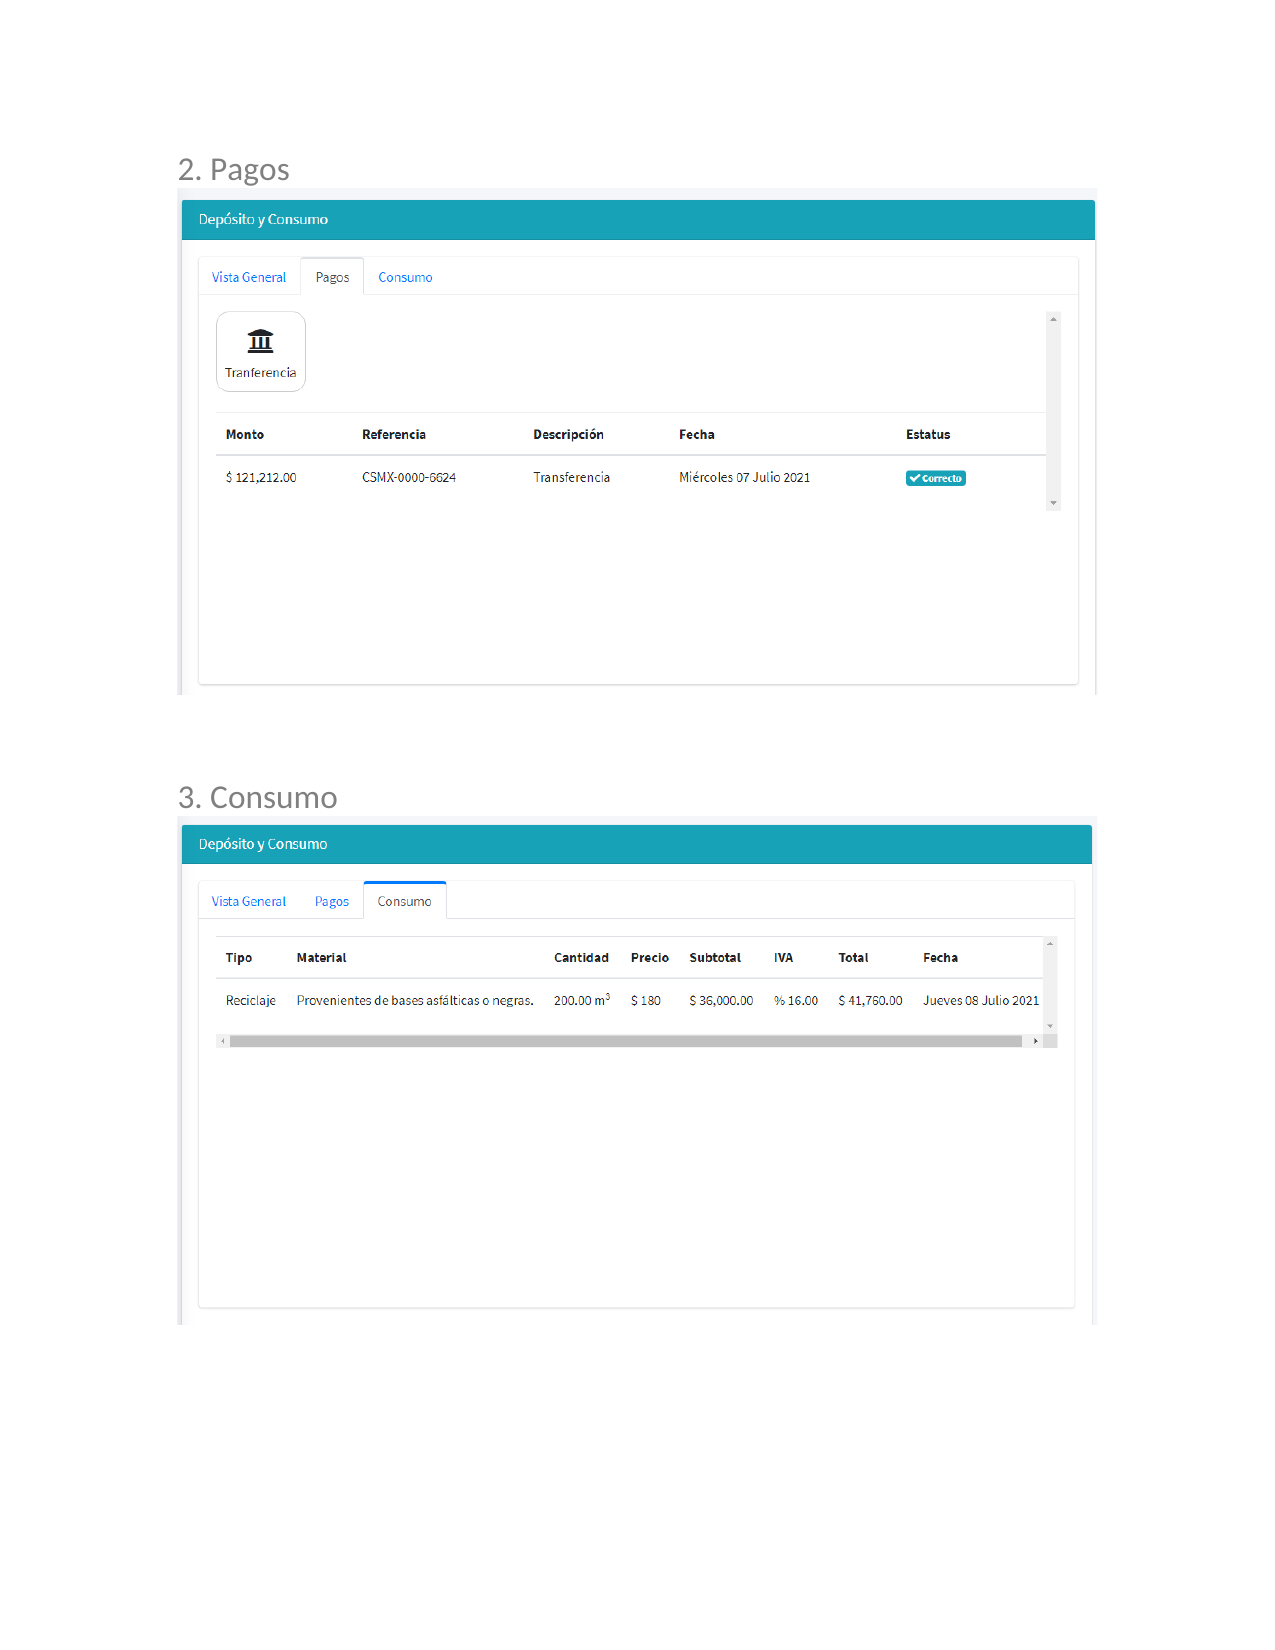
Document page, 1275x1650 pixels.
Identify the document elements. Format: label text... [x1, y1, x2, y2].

picture [177, 188, 1098, 695]
picture [177, 816, 1098, 1325]
text 2. Pagos [177, 148, 1098, 188]
text 3. Consumo [177, 776, 1098, 816]
